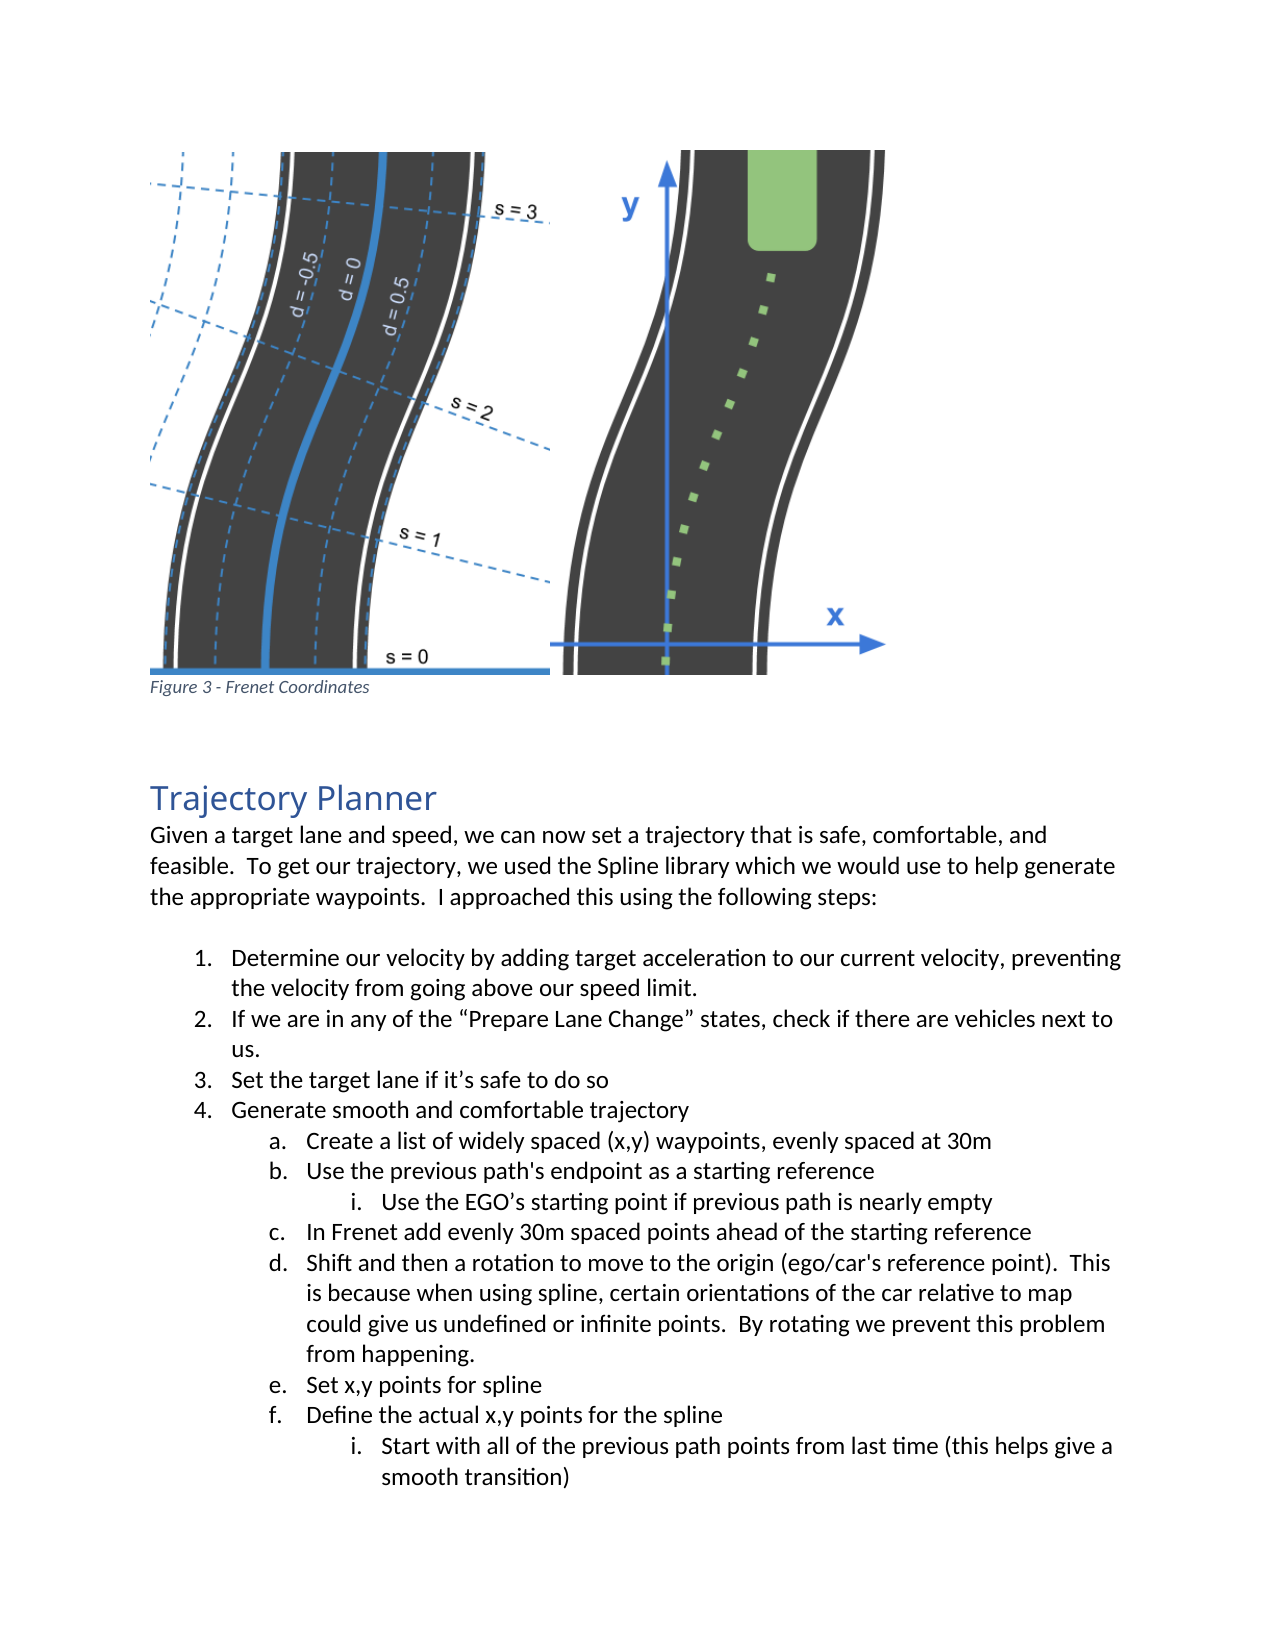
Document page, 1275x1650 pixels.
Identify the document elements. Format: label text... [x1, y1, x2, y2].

list Shift and then a rotation to move to the origin (ego/car's reference point). This is because when using spline, certain orientations of the car relative to map could give us undefined or infinite points. By rotating we prevent this problem from happening. [269, 1247, 1125, 1369]
text Given a target lane and speed, we can now set a trajectory that is safe, comfortable, and feasible. To get our trajectory, we used the Spline library which we would use to help generate the appropriate waypoints. I approached this using the following steps: [150, 820, 1125, 911]
list Define the actual x,y points for the spline [269, 1399, 1125, 1430]
list Use the previous path's endpoint as a starting reference [269, 1155, 1125, 1186]
list Generate smooth and comfortable trajectory [194, 1094, 1125, 1125]
picture [150, 150, 909, 675]
list If we are in any of the “Prepare Lane Change” states, check if there are vehicles next to us. [194, 1003, 1125, 1064]
list Set the target lane if it’s safe to do so [194, 1064, 1125, 1094]
list Set x,y points for spline [269, 1369, 1125, 1399]
list Start with all of the previous path points from last time (this helps give a smooth transition) [362, 1430, 1125, 1491]
list Use the EGO’s starting point if previous path is nearly empty [362, 1186, 1125, 1216]
list Create a list of widely spaced (x,y) waypoints, evenly spaced at 30m [269, 1125, 1125, 1155]
subtitle Trajectory Planner [150, 774, 1125, 820]
list Determine our velocity by adding target acceleration to our current velocity, preventing the velocity from going above our speed limit. [194, 942, 1125, 1003]
list In Frenet add evenly 30m spaced points ahead of the starting reference [269, 1216, 1125, 1247]
